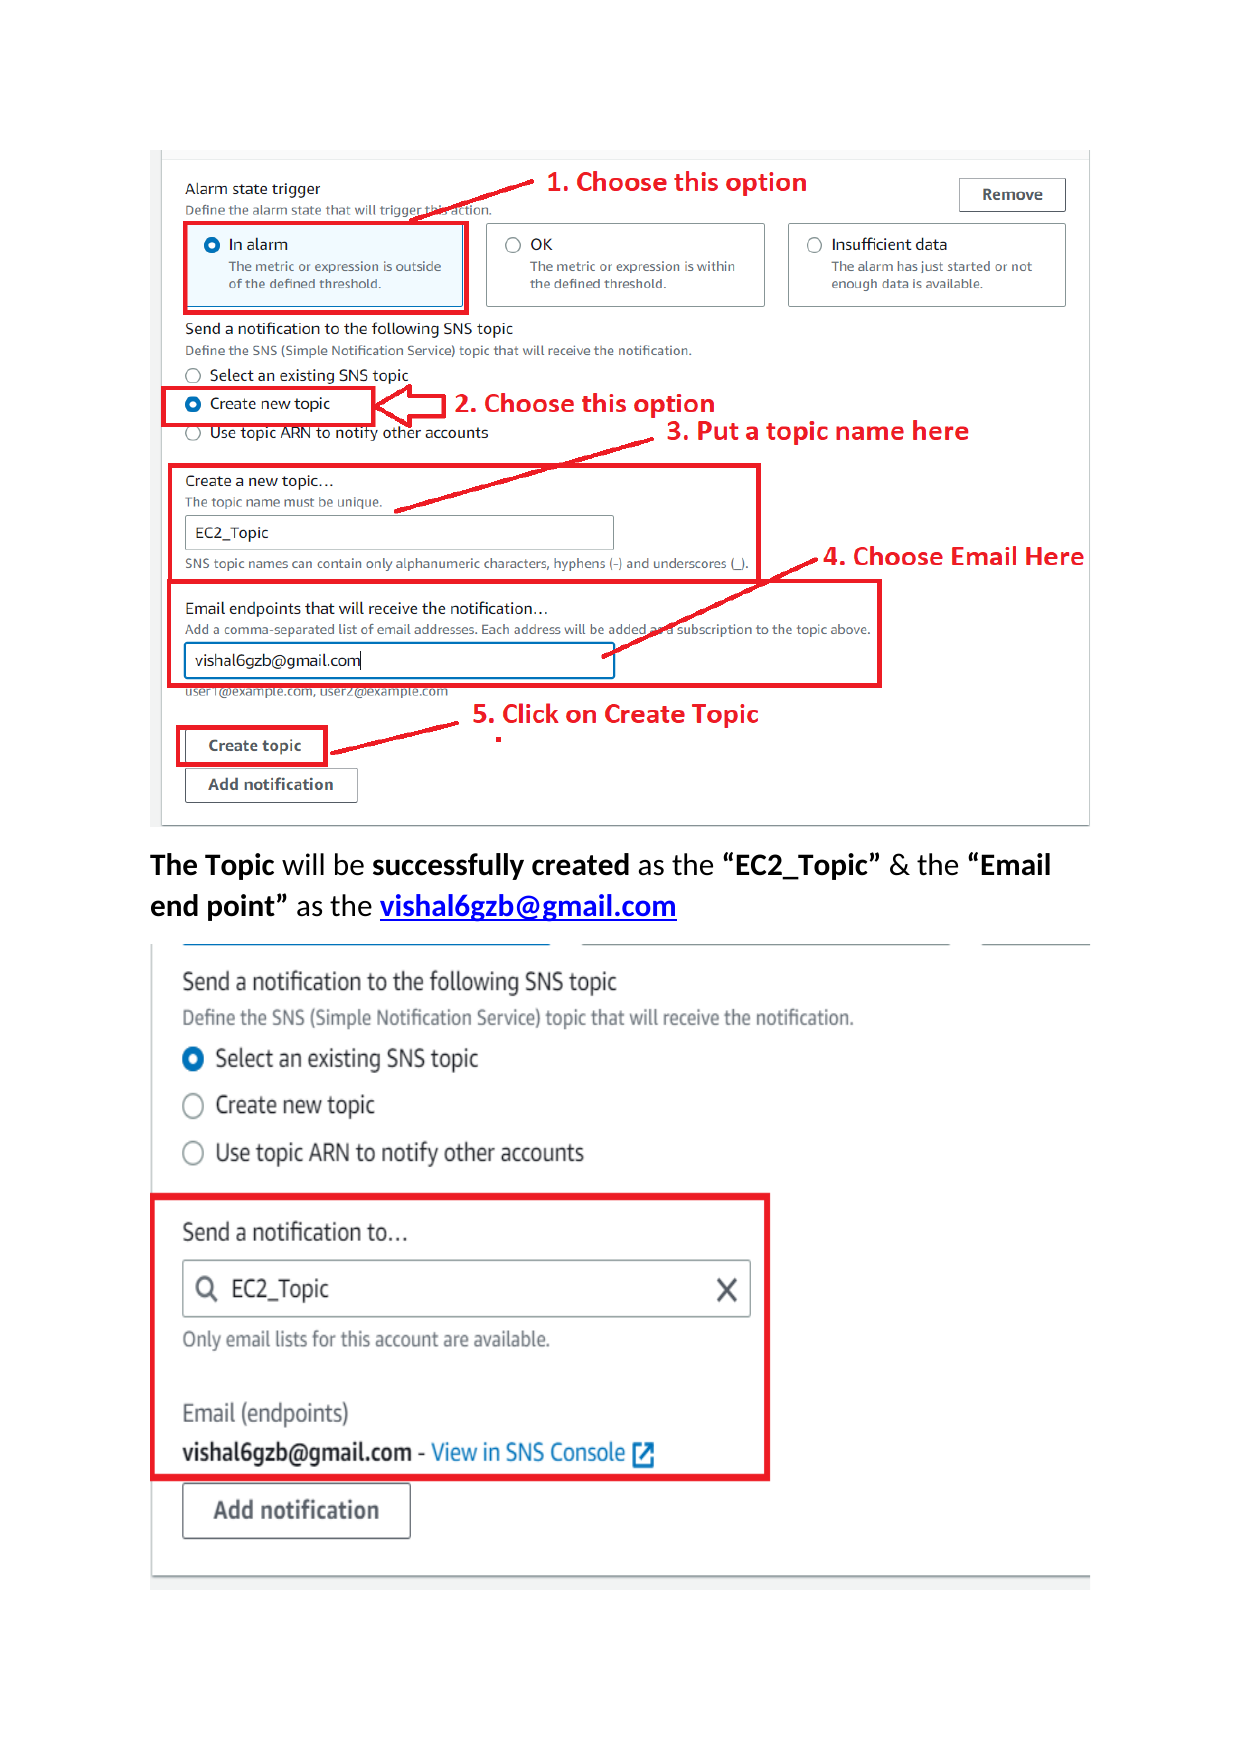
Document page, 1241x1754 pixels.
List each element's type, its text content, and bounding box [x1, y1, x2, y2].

text The Topic will be successfully created as the “EC2_Topic” & the “Email end point” as the vishal6gzb@gmail.com [150, 845, 1090, 925]
picture [150, 150, 1091, 827]
picture [150, 944, 1091, 1590]
